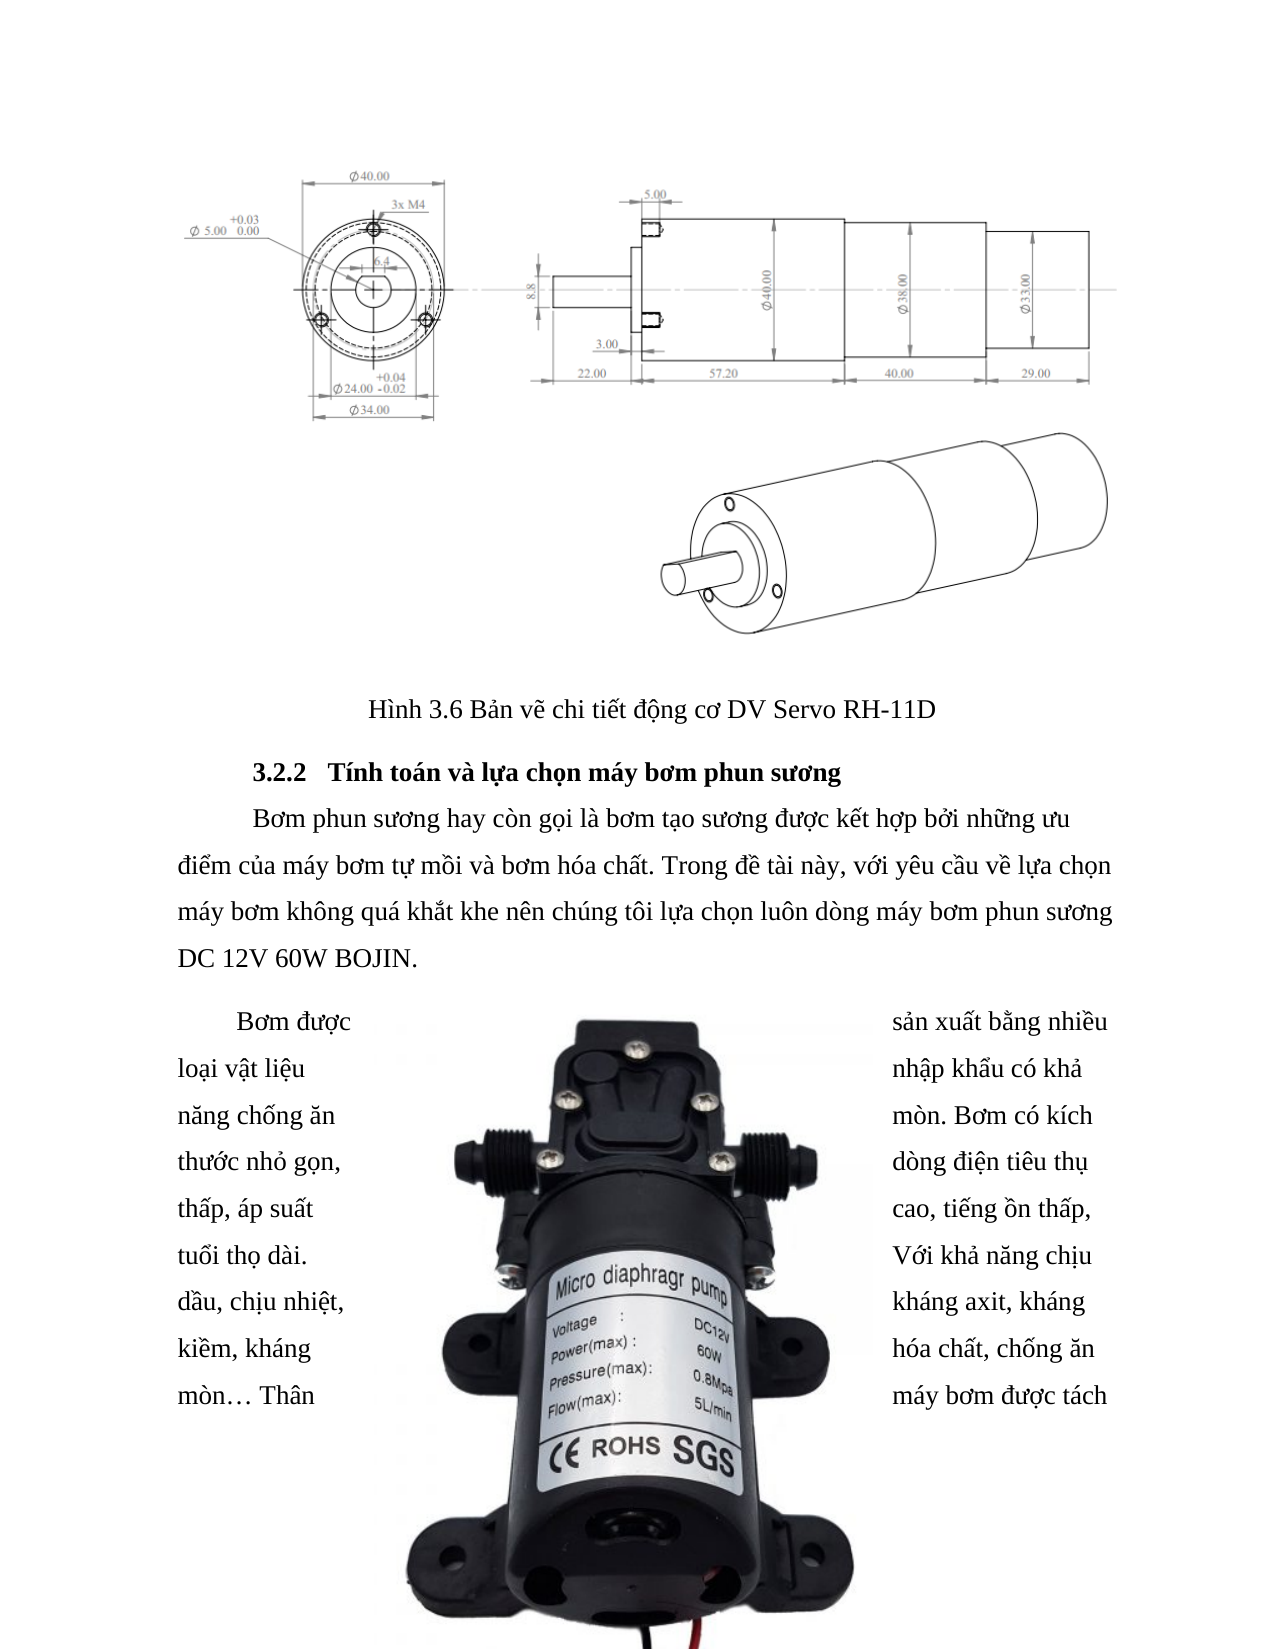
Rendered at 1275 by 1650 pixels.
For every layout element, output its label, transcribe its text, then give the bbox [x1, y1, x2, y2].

text Bơm phun sương hay còn gọi là bơm tạo sương được kết hợp bởi những ưu điểm của máy bơm tự mồi và bơm hóa chất. Trong đề tài này, với yêu cầu về lựa chọn máy bơm không quá khắt khe nên chúng tôi lựa chọn luôn dòng máy bơm phun sương DC 12V 60W BOJIN. [177, 802, 1127, 973]
picture [176, 148, 1123, 670]
subtitle Tính toán và lựa chọn máy bơm phun sương [252, 756, 1127, 787]
picture [373, 994, 875, 1481]
